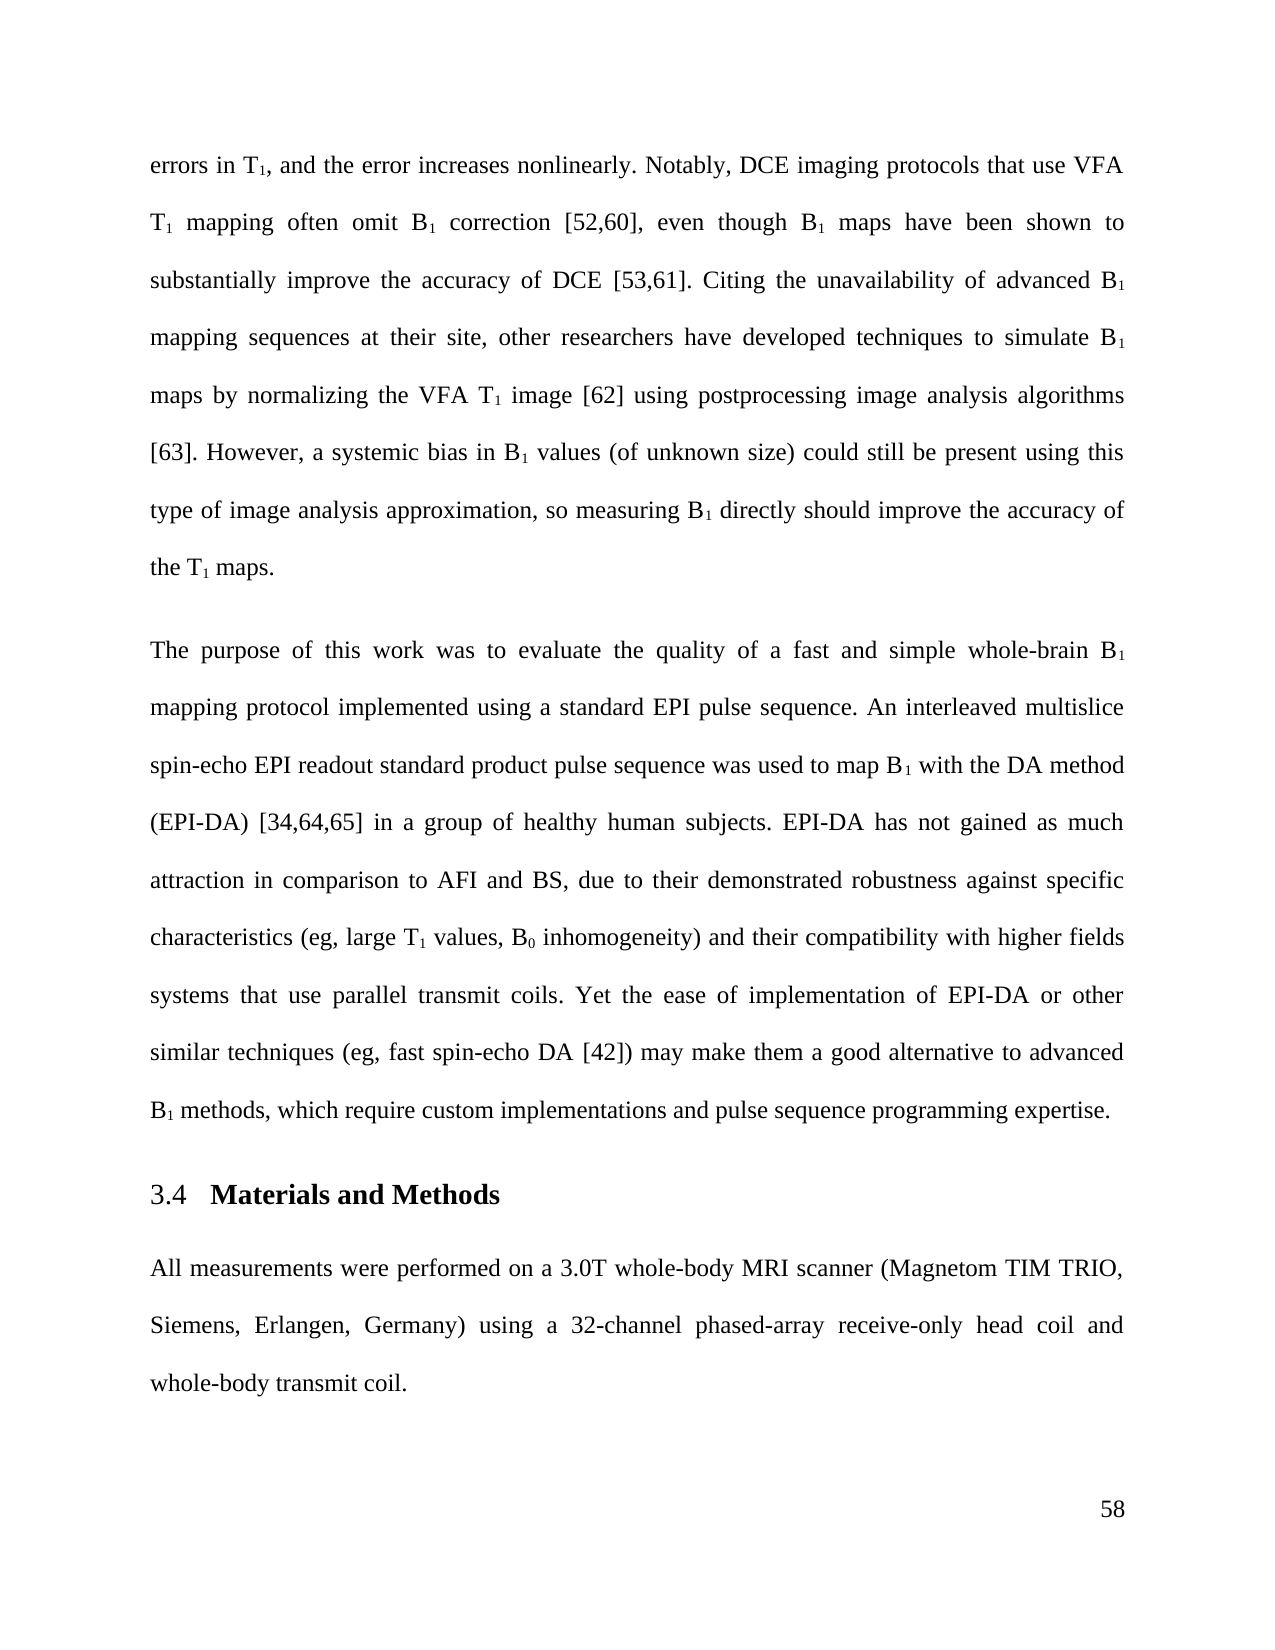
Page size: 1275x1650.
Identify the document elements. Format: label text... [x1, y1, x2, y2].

text The purpose of this work was to evaluate the quality of a fast and simple whole-brain B1 mapping protocol implemented using a standard EPI pulse sequence. An interleaved multislice spin-echo EPI readout standard product pulse sequence was used to map B1 with the DA method (EPI-DA) [34,64,65] in a group of healthy human subjects. EPI-DA has not gained as much attraction in comparison to AFI and BS, due to their demonstrated robustness against specific characteristics (eg, large T1 values, B0 inhomogeneity) and their compatibility with higher fields systems that use parallel transmit coils. Yet the ease of implementation of EPI-DA or other similar techniques (eg, fast spin-echo DA [42]) may make them a good alternative to advanced B1 methods, which require custom implementations and pulse sequence programming expertise. [150, 635, 1125, 1124]
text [150, 150, 1125, 581]
subtitle Materials and Methods [150, 1177, 1125, 1211]
text All measurements were performed on a 3.0T whole-body MRI scanner (Magnetom TIM TRIO, Siemens, Erlangen, Germany) using a 32-channel phased-array receive-only head coil and whole-body transmit coil. [150, 1253, 1125, 1397]
